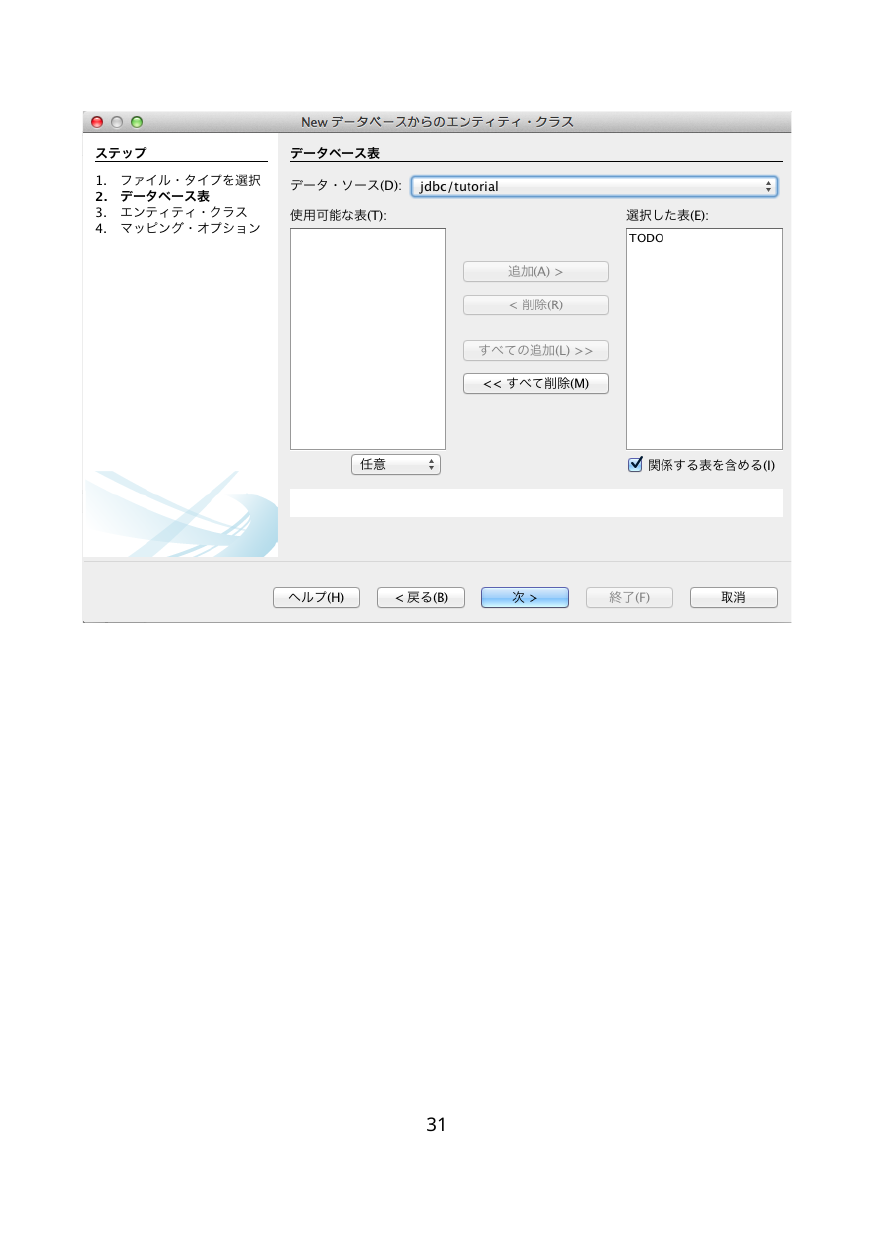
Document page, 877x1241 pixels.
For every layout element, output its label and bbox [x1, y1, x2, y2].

picture [82, 111, 792, 623]
